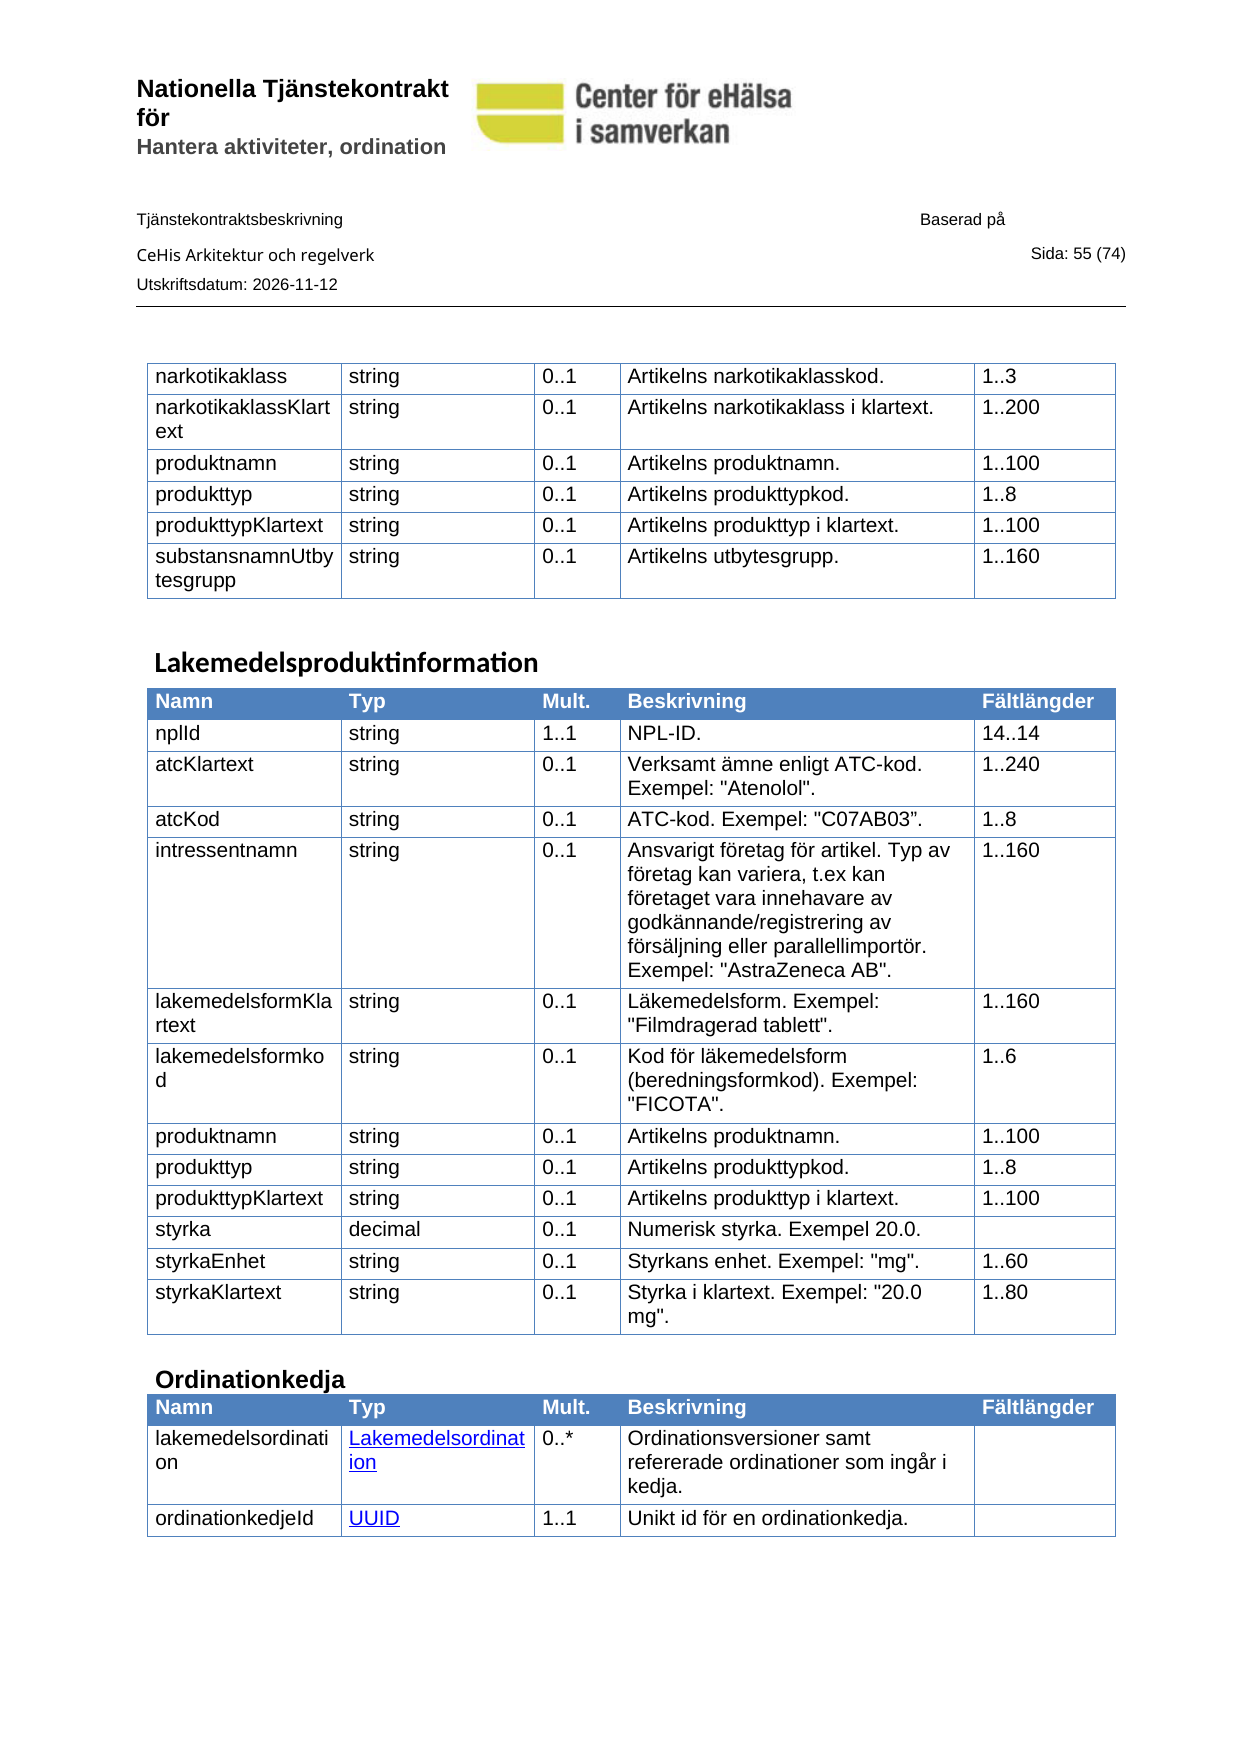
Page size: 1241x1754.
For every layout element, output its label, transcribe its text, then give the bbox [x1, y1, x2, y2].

table_cell substansnamnUtbytesgrupp [148, 544, 341, 598]
table_cell ordinationkedjeId [148, 1505, 341, 1536]
table_cell lakemedelsordination [148, 1426, 341, 1504]
table_cell 0..1 [535, 482, 620, 512]
table_cell string [342, 1155, 534, 1185]
table_cell string [342, 720, 534, 751]
table_cell 1..60 [975, 1249, 1115, 1279]
table_cell produkttyp [148, 482, 341, 512]
table_cell Lakemedelsordination [342, 1426, 534, 1504]
table_cell 1..6 [975, 1044, 1115, 1122]
table_cell UUID [342, 1505, 534, 1536]
table_cell string [342, 482, 534, 512]
table_header Beskrivning [621, 1395, 974, 1425]
table_cell 1..8 [975, 807, 1115, 837]
table_cell 1..160 [975, 544, 1115, 598]
table_cell produkttyp [148, 1155, 341, 1185]
table_cell string [342, 364, 534, 394]
table_cell 0..1 [535, 1249, 620, 1279]
table_cell string [342, 1186, 534, 1216]
table_cell string [342, 395, 534, 449]
table_cell styrkaEnhet [148, 1249, 341, 1279]
table_cell lakemedelsformKlartext [148, 989, 341, 1043]
table_cell 1..8 [975, 482, 1115, 512]
table_cell Kod för läkemedelsform (beredningsformkod). Exempel: "FICOTA". [621, 1044, 974, 1122]
table_cell narkotikaklassKlartext [148, 395, 341, 449]
table_cell [975, 1426, 1115, 1504]
list Lakemedelsproduktinformation [148, 644, 1181, 680]
table_cell string [342, 1280, 534, 1334]
table_cell 1..1 [535, 720, 620, 751]
table_cell produktnamn [148, 1124, 341, 1154]
table_cell Verksamt ämne enligt ATC-kod. Exempel: "Atenolol". [621, 752, 974, 806]
table_cell 0..1 [535, 1124, 620, 1154]
table_header Typ [342, 1395, 534, 1425]
table_cell Ansvarigt företag för artikel. Typ av företag kan variera, t.ex kan företaget vara innehavare av godkännande/registrering av försäljning eller parallellimportör. Exempel: "AstraZeneca AB". [621, 838, 974, 988]
table_cell Artikelns utbytesgrupp. [621, 544, 974, 598]
table_cell 0..1 [535, 1280, 620, 1334]
table_header Beskrivning [621, 689, 974, 719]
table_cell 0..1 [535, 752, 620, 806]
table_cell [975, 1217, 1115, 1247]
table_cell 0..1 [535, 364, 620, 394]
text Ordinationkedja [148, 1365, 1181, 1394]
table_cell 1..80 [975, 1280, 1115, 1334]
table_cell produkttypKlartext [148, 1186, 341, 1216]
table_cell 1..3 [976, 365, 1114, 393]
table_cell string [342, 989, 534, 1043]
table_cell 1..200 [975, 395, 1115, 449]
table_header Mult. [535, 1395, 620, 1425]
table_cell 1..240 [975, 752, 1115, 806]
table_cell 0..1 [535, 989, 620, 1043]
table_cell Artikelns produkttyp i klartext. [621, 513, 974, 543]
table_cell styrka [148, 1217, 341, 1247]
table_cell 1..100 [975, 1124, 1115, 1154]
table_cell Styrka i klartext. Exempel: "20.0 mg". [621, 1280, 974, 1334]
table_cell styrkaKlartext [148, 1280, 341, 1334]
table_cell 0..1 [535, 807, 620, 837]
table_cell Unikt id för en ordinationkedja. [621, 1505, 974, 1536]
table_cell string [342, 1249, 534, 1279]
table_header Namn [148, 1395, 341, 1425]
table_cell string [342, 513, 534, 543]
table_cell 1..160 [975, 838, 1115, 988]
table_cell Artikelns produkttypkod. [621, 482, 974, 512]
table_header Namn [148, 689, 341, 719]
table_cell 0..1 [535, 395, 620, 449]
table_cell 1..1 [535, 1505, 620, 1536]
table_cell decimal [342, 1217, 534, 1247]
table_cell Numerisk styrka. Exempel 20.0. [621, 1217, 974, 1247]
picture [471, 78, 797, 151]
table_cell atcKod [148, 807, 341, 837]
table_header Fältlängder [975, 1395, 1115, 1425]
table_cell string [342, 1124, 534, 1154]
table_cell string [342, 807, 534, 837]
table_cell Läkemedelsform. Exempel: "Filmdragerad tablett". [621, 989, 974, 1043]
table_cell [975, 1505, 1115, 1536]
table_cell NPL-ID. [621, 720, 974, 751]
table_cell 1..8 [975, 1155, 1115, 1185]
table_cell 0..1 [535, 1217, 620, 1247]
table_cell produktnamn [148, 450, 341, 481]
table_cell string [342, 838, 534, 988]
table_cell 0..1 [535, 838, 620, 988]
table_cell 1..100 [975, 513, 1115, 543]
table_cell Artikelns produktnamn. [621, 450, 974, 481]
table_cell Artikelns narkotikaklass i klartext. [621, 395, 974, 449]
table_cell Artikelns produktnamn. [621, 1124, 974, 1154]
table_cell 0..1 [535, 544, 620, 598]
table_cell 14..14 [975, 720, 1115, 751]
table_header Fältlängder [975, 689, 1115, 719]
table_cell Artikelns produkttypkod. [621, 1155, 974, 1185]
table_cell string [342, 544, 534, 598]
table_cell 0..1 [535, 1044, 620, 1122]
table_cell Artikelns produkttyp i klartext. [621, 1186, 974, 1216]
table_cell 0..1 [535, 450, 620, 481]
table_cell produkttypKlartext [148, 513, 341, 543]
table_cell Ordinationsversioner samt refererade ordinationer som ingår i kedja. [621, 1426, 974, 1504]
table_cell lakemedelsformkod [148, 1044, 341, 1122]
table_cell 0..1 [535, 1155, 620, 1185]
table_cell 0..1 [535, 513, 620, 543]
table_cell 1..100 [975, 1186, 1115, 1216]
table_cell 0..1 [535, 1186, 620, 1216]
table_header Typ [342, 689, 534, 719]
table_cell string [342, 450, 534, 481]
table_cell atcKlartext [148, 752, 341, 806]
table_cell narkotikaklass [148, 364, 341, 394]
table_cell string [342, 752, 534, 806]
table_header Mult. [535, 689, 620, 719]
table_cell string [342, 1044, 534, 1122]
table_cell 1..160 [975, 989, 1115, 1043]
table_cell 0..* [535, 1426, 620, 1504]
table_cell Artikelns narkotikaklasskod. [621, 364, 974, 394]
table_cell intressentnamn [148, 838, 341, 988]
table_cell 1..100 [975, 450, 1115, 481]
table_cell ATC-kod. Exempel: "C07AB03”. [621, 807, 974, 837]
table_cell nplId [148, 720, 341, 751]
table_cell Styrkans enhet. Exempel: "mg". [621, 1249, 974, 1279]
